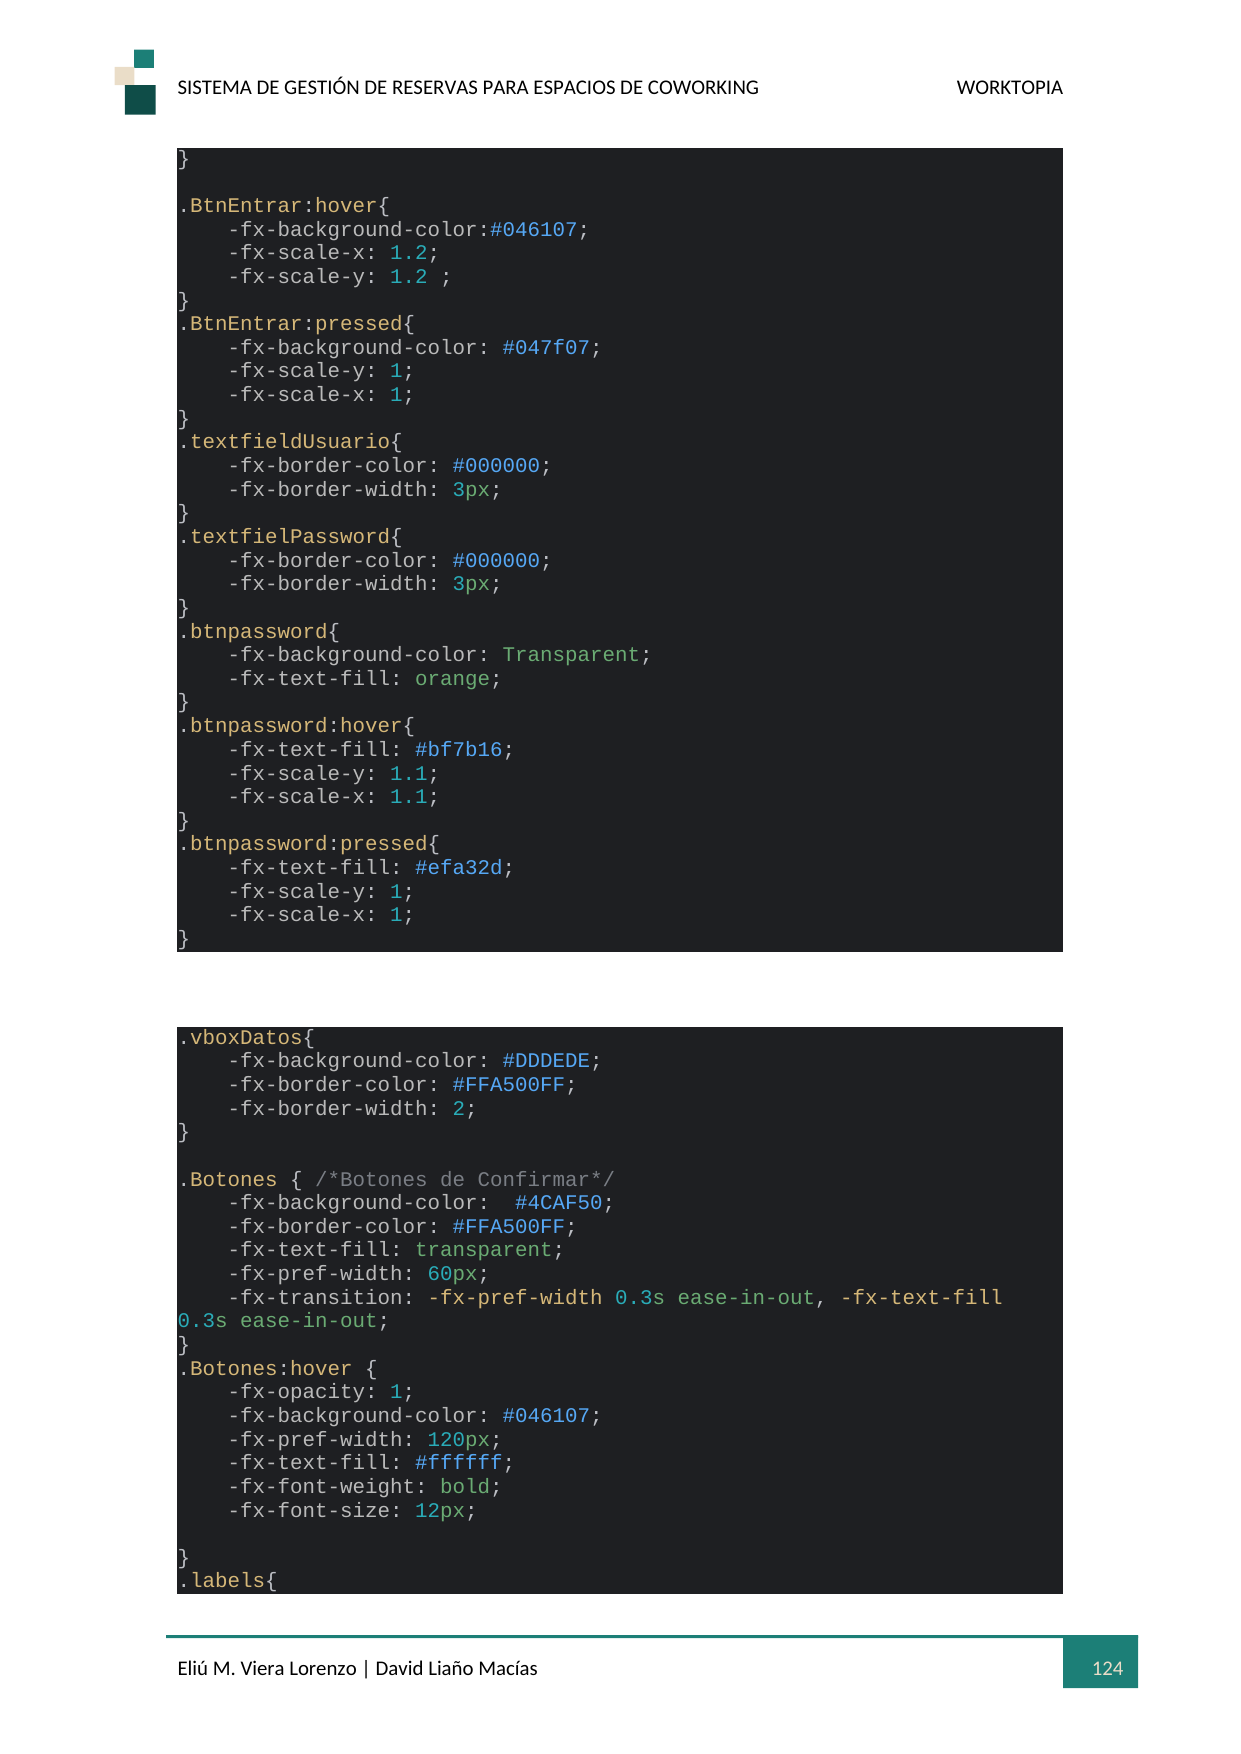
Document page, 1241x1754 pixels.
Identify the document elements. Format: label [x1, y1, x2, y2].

text [177, 148, 1063, 952]
text [177, 1027, 1063, 1594]
